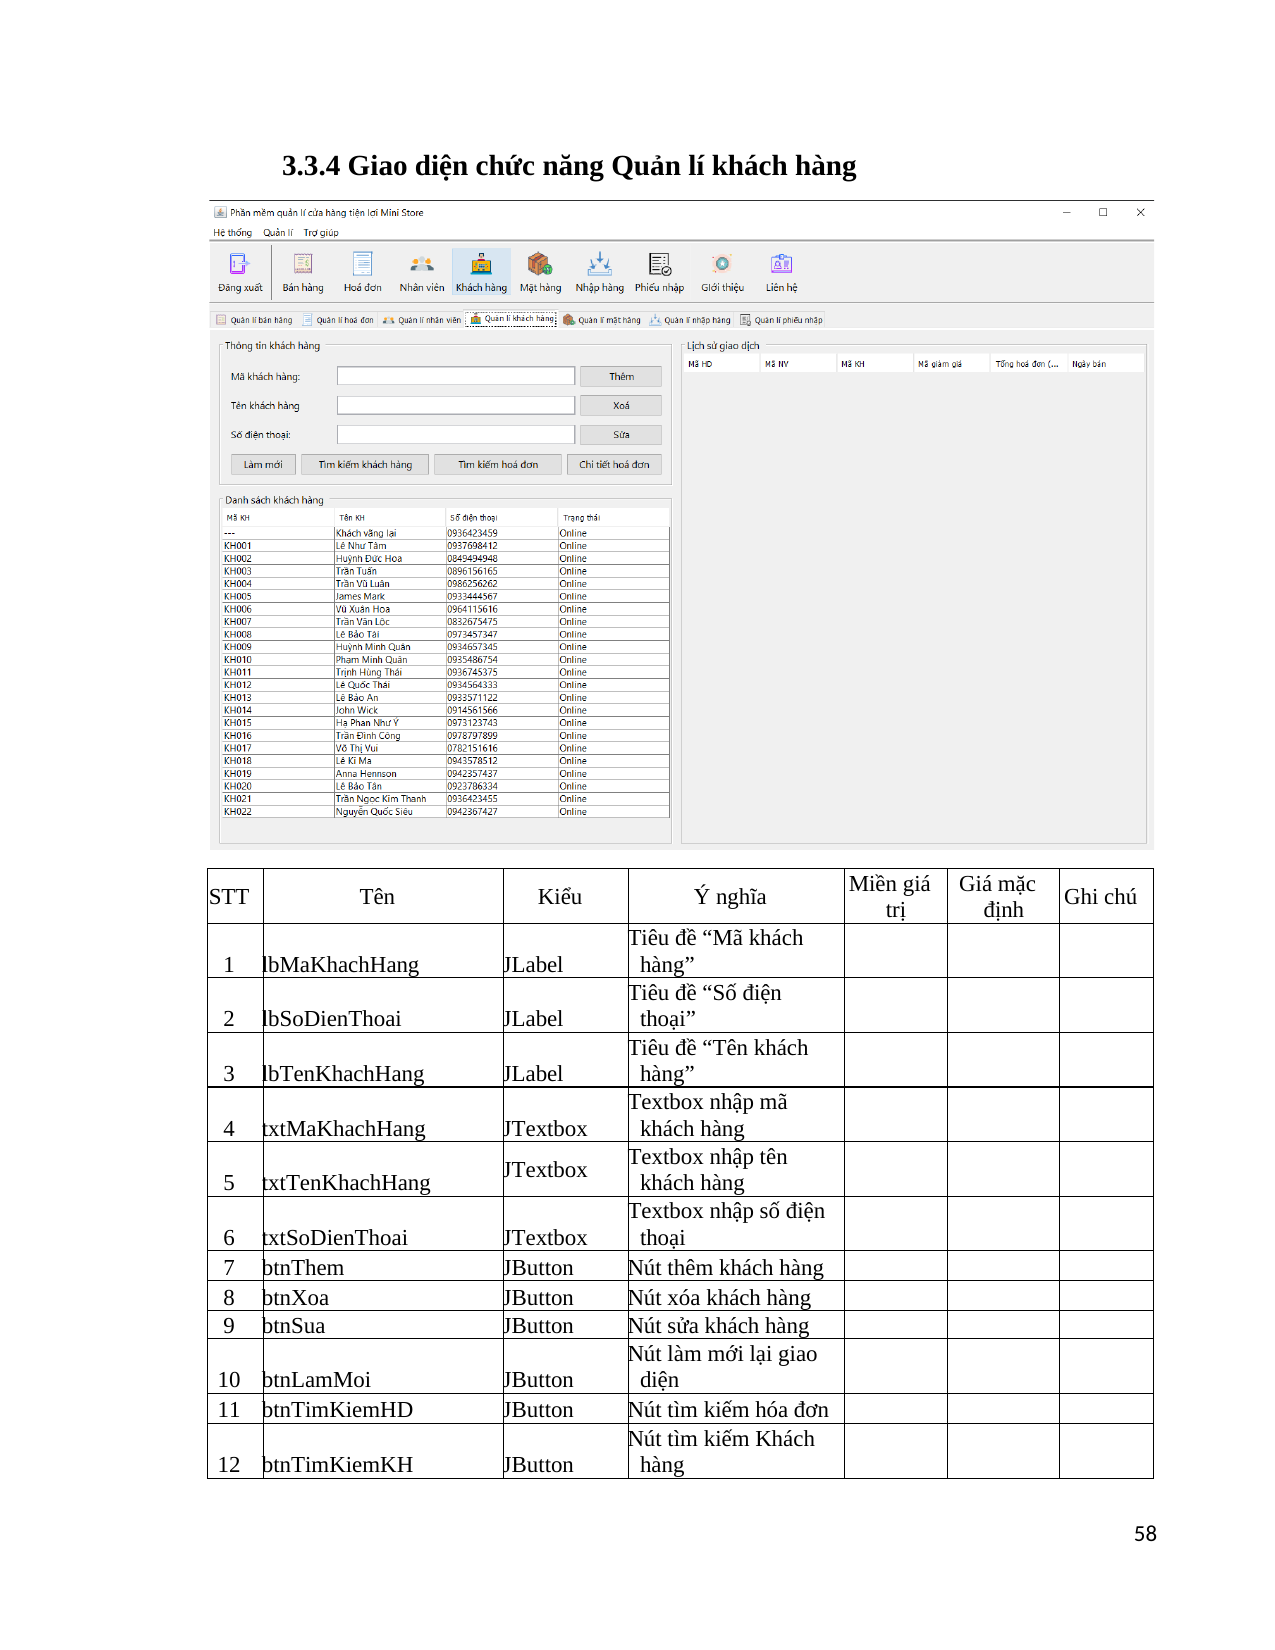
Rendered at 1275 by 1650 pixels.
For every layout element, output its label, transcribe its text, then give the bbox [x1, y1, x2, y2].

table_cell lbMaKhachHang [264, 924, 503, 977]
table_cell [845, 1424, 947, 1477]
table_cell [845, 1394, 947, 1423]
table_header Giá mặc định [948, 869, 1059, 923]
table_cell lbTenKhachHang [264, 1033, 503, 1086]
table_cell 12 [208, 1424, 263, 1477]
table_header Tên [264, 869, 503, 923]
table_cell [845, 1197, 947, 1250]
table_cell 6 [208, 1197, 263, 1250]
table_cell Nút làm mới lại giao diện [629, 1339, 844, 1393]
table_header Miền giá trị [845, 869, 947, 923]
table_cell JButton [504, 1281, 628, 1310]
table_cell [948, 1339, 1059, 1393]
table_cell [1060, 924, 1153, 977]
table_cell [948, 1311, 1059, 1338]
table_cell Nút sửa khách hàng [629, 1311, 844, 1338]
table_cell JButton [504, 1339, 628, 1393]
table_cell Tiêu đề “Số điện thoại” [629, 978, 844, 1032]
table_cell [1060, 1033, 1153, 1086]
table_cell JTextbox [504, 1197, 628, 1250]
table_cell JLabel [504, 1033, 628, 1086]
table_cell txtSoDienThoai [264, 1197, 503, 1250]
table_cell btnSua [264, 1311, 503, 1338]
table_cell 1 [208, 924, 263, 977]
table_cell [948, 924, 1059, 977]
table_cell btnTimKiemKH [264, 1424, 503, 1477]
table_cell [948, 1033, 1059, 1086]
table_cell [1060, 1394, 1153, 1423]
table_header STT [208, 869, 263, 923]
table_cell btnXoa [264, 1281, 503, 1310]
table_cell JButton [504, 1424, 628, 1477]
table_cell [948, 1197, 1059, 1250]
table_cell Tiêu đề “Mã khách hàng” [629, 924, 844, 977]
table_cell 10 [208, 1339, 263, 1393]
table_cell [1060, 1088, 1153, 1141]
table_cell 5 [208, 1142, 263, 1196]
table_cell [845, 1088, 947, 1141]
picture [209, 200, 1155, 850]
table_header Kiểu [504, 869, 628, 923]
table_cell [845, 1033, 947, 1086]
table_cell btnTimKiemHD [264, 1394, 503, 1423]
table_cell txtTenKhachHang [264, 1142, 503, 1196]
table_cell btnLamMoi [264, 1339, 503, 1393]
table_cell JLabel [504, 924, 628, 977]
table_cell [948, 1424, 1059, 1477]
table_cell JLabel [504, 978, 628, 1032]
table_cell [948, 1251, 1059, 1280]
table_cell [948, 978, 1059, 1032]
table_cell Nút thêm khách hàng [629, 1251, 844, 1280]
table_cell [1060, 1281, 1153, 1310]
table_cell [845, 1281, 947, 1310]
table_cell Tiêu đề “Tên khách hàng” [629, 1033, 844, 1086]
table_cell Textbox nhập tên khách hàng [629, 1142, 844, 1196]
table_cell 8 [208, 1281, 263, 1310]
table_cell 2 [208, 978, 263, 1032]
table_cell [1060, 1142, 1153, 1196]
table_cell [948, 1281, 1059, 1310]
table_cell [948, 1394, 1059, 1423]
table_cell 9 [208, 1311, 263, 1338]
table_cell 3 [208, 1033, 263, 1086]
table_cell [845, 1311, 947, 1338]
table_cell 11 [208, 1394, 263, 1423]
table_cell [948, 1142, 1059, 1196]
table_cell JButton [504, 1311, 628, 1338]
table_cell JTextbox [504, 1142, 628, 1196]
table_cell [948, 1088, 1059, 1141]
table_cell [845, 1339, 947, 1393]
table_cell txtMaKhachHang [264, 1088, 503, 1141]
table_cell Nút tìm kiếm hóa đơn [629, 1394, 844, 1423]
table_cell [845, 1142, 947, 1196]
subtitle 3.3.4 Giao diện chức năng Quản lí khách hàng [207, 148, 1157, 181]
table_header Ghi chú [1060, 869, 1153, 923]
table_cell JButton [504, 1251, 628, 1280]
table_header Ý nghĩa [629, 869, 844, 923]
table_cell [1060, 978, 1153, 1032]
table_cell Nút tìm kiếm Khách hàng [629, 1424, 844, 1477]
table_cell Textbox nhập số điện thoại [629, 1197, 844, 1250]
table_cell JButton [504, 1394, 628, 1423]
table_cell [1060, 1311, 1153, 1338]
table_cell 4 [208, 1088, 263, 1141]
table_cell JTextbox [504, 1088, 628, 1141]
table_cell [1060, 1424, 1153, 1477]
table_cell Textbox nhập mã khách hàng [629, 1088, 844, 1141]
table_cell 7 [208, 1251, 263, 1280]
table_cell [845, 978, 947, 1032]
table_cell [1060, 1251, 1153, 1280]
table_cell [845, 924, 947, 977]
table_cell [1060, 1197, 1153, 1250]
table_cell btnThem [264, 1251, 503, 1280]
table_cell [845, 1251, 947, 1280]
table_cell [1060, 1339, 1153, 1393]
table_cell Nút xóa khách hàng [629, 1281, 844, 1310]
table_cell lbSoDienThoai [264, 978, 503, 1032]
